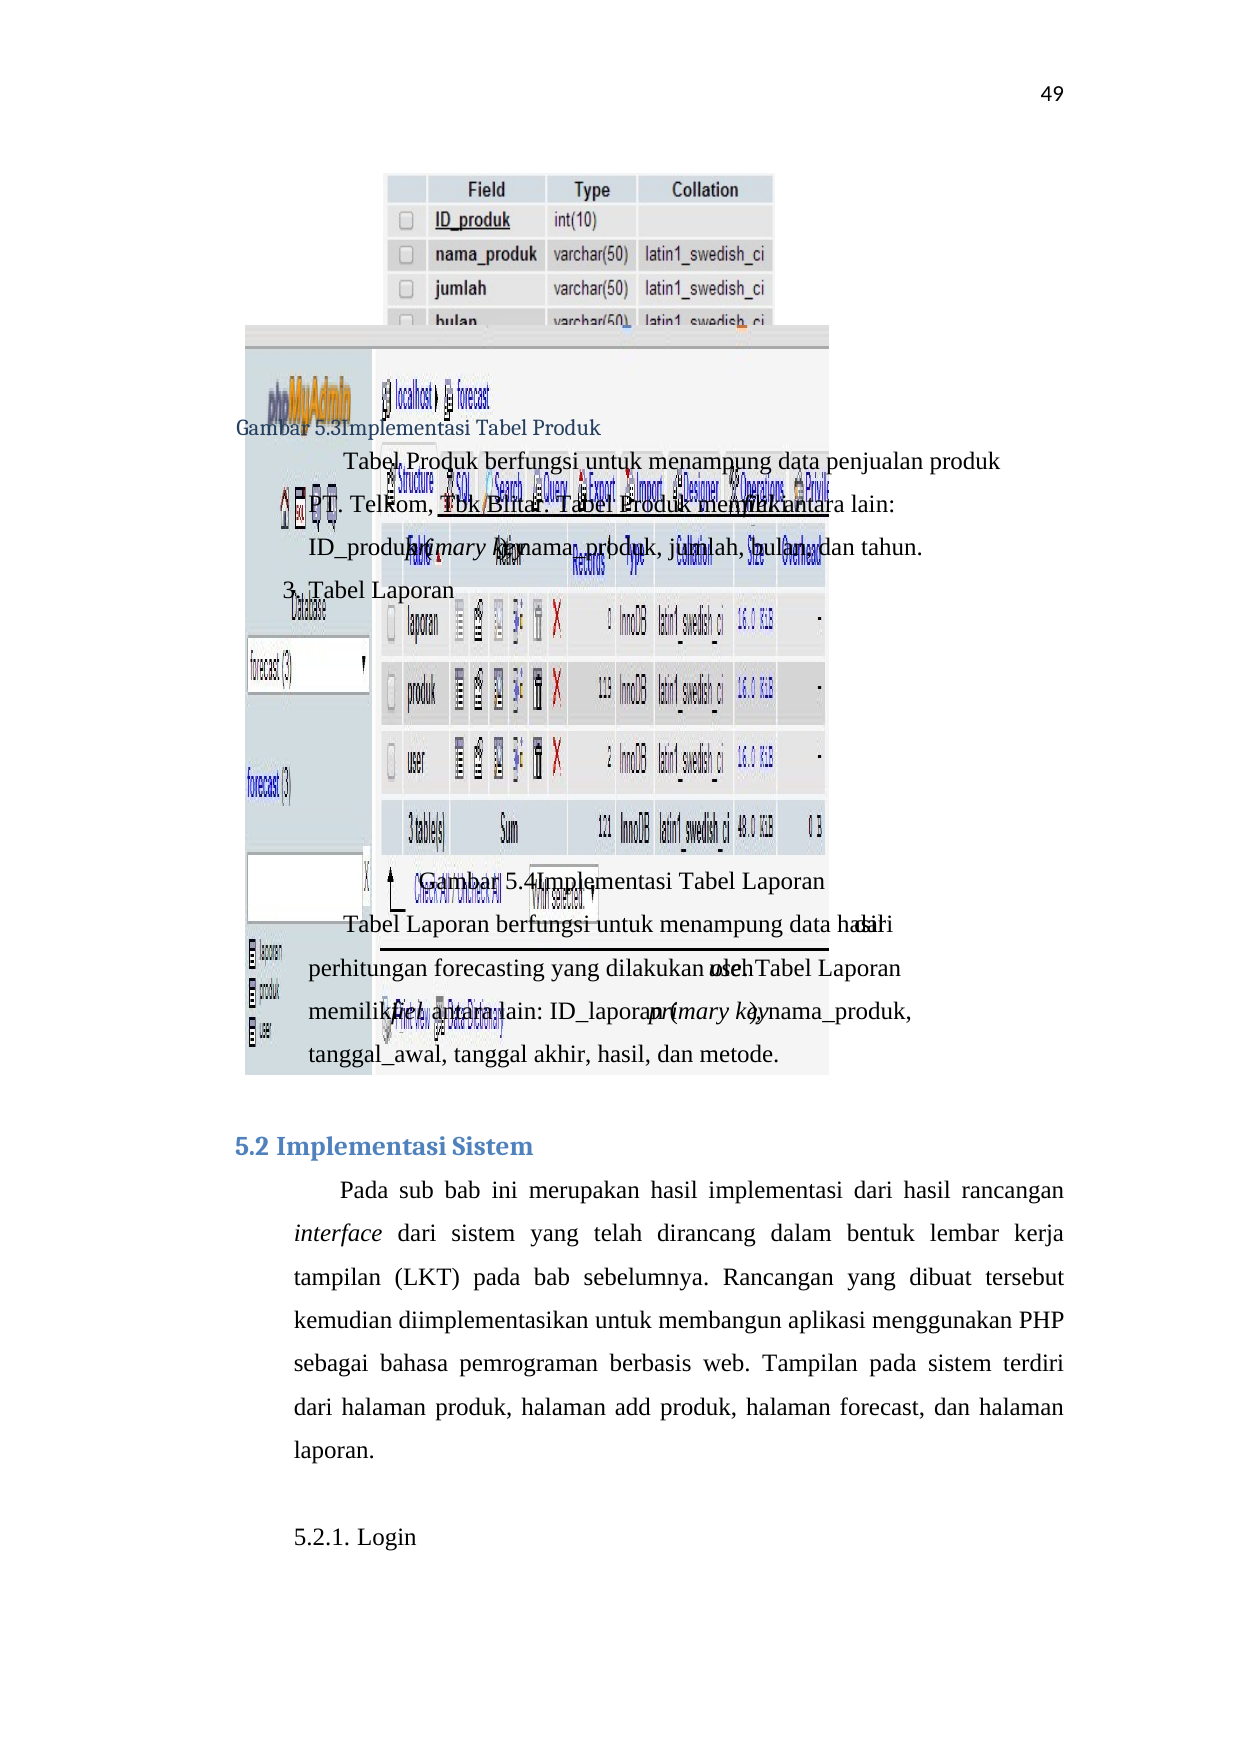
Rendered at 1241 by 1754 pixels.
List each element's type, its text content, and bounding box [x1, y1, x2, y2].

picture [245, 173, 829, 1075]
text 5.2.1. Login [293, 1522, 1065, 1551]
subtitle 5.2 Implementasi Sistem [235, 1131, 1084, 1162]
text Pada sub bab ini merupakan hasil implementasi dari hasil rancangan interface dari sistem yang telah dirancang dalam bentuk lembar kerja tampilan (LKT) pada bab sebelumnya. Rancangan yang dibuat tersebut kemudian diimplementasikan untuk membangun aplikasi menggunakan PHP sebagai bahasa pemrograman berbasis web. Tampilan pada sistem terdiri dari halaman produk, halaman add produk, halaman forecast, dan halaman laporan. [293, 1175, 1065, 1464]
